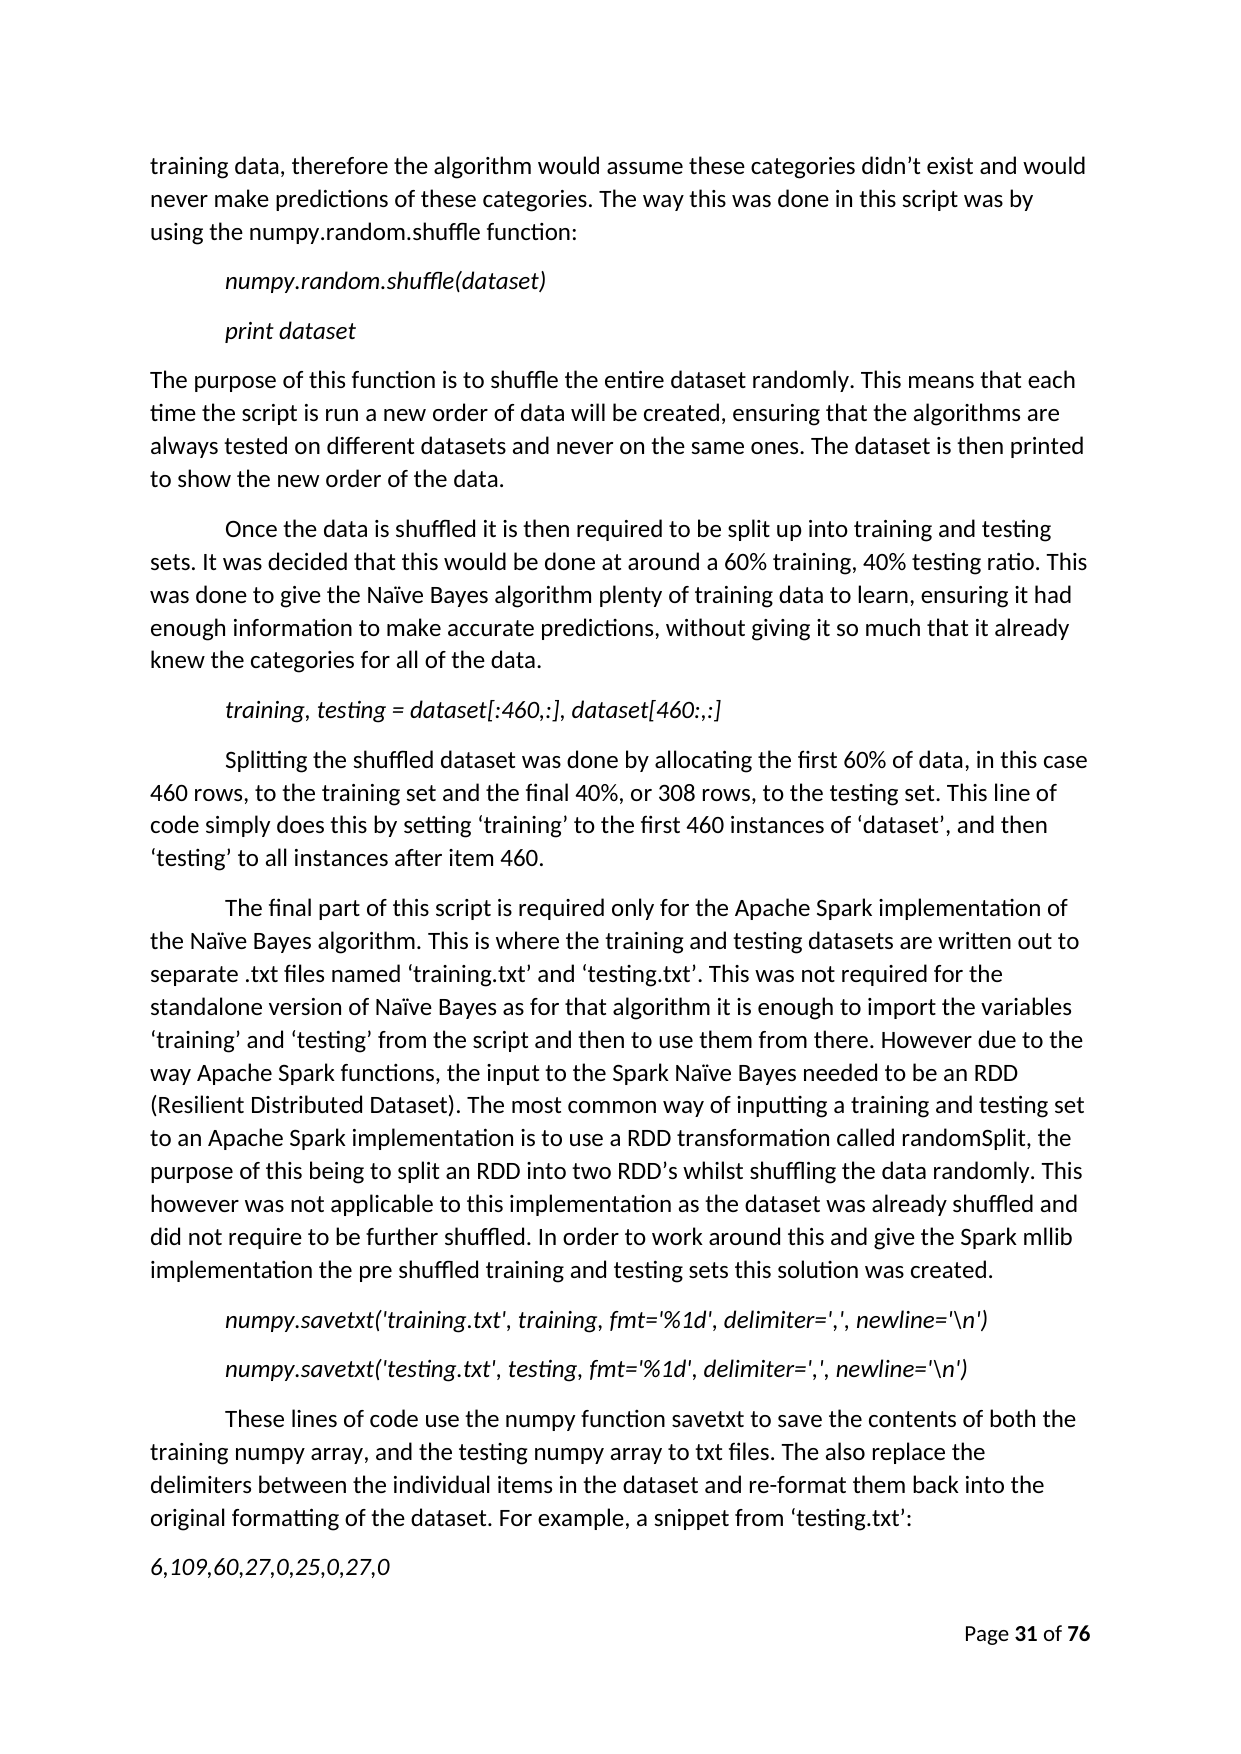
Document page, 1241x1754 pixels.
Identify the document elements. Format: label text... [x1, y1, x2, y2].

text training, testing = dataset[:460,:], dataset[460:,:] [150, 694, 1090, 725]
text Once the data is shuffled it is then required to be split up into training and testing sets. It was decided that this would be done at around a 60% training, 40% testing ratio. This was done to give the Naïve Bayes algorithm plenty of training data to learn, ensuring it had enough information to make accurate predictions, without giving it so much that it already knew the categories for all of the data. [150, 513, 1090, 675]
text numpy.savetxt('testing.txt', testing, fmt='%1d', delimiter=',', newline='\n') [150, 1353, 1090, 1384]
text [150, 150, 1090, 246]
text These lines of code use the numpy function savetxt to save the contents of both the training numpy array, and the testing numpy array to txt files. The also replace the delimiters between the individual items in the dataset and re-format them back into the original formatting of the dataset. For example, a snippet from ‘testing.txt’: [150, 1403, 1090, 1532]
text 6,109,60,27,0,25,0,27,0 [150, 1551, 1090, 1582]
text numpy.random.shuffle(dataset) [150, 265, 1090, 296]
text numpy.savetxt('training.txt', training, fmt='%1d', delimiter=',', newline='\n') [150, 1304, 1090, 1334]
text print dataset [150, 315, 1090, 346]
text Splitting the shuffled dataset was done by allocating the first 60% of data, in this case 460 rows, to the training set and the final 40%, or 308 rows, to the testing set. This line of code simply does this by setting ‘training’ to the first 460 instances of ‘dataset’, and then ‘testing’ to all instances after item 460. [150, 744, 1090, 873]
text The purpose of this function is to shuffle the entire dataset randomly. This means that each time the script is run a new order of data will be created, ensuring that the algorithms are always tested on different datasets and never on the same ones. The dataset is then printed to show the new order of the data. [150, 364, 1090, 494]
text The final part of this script is required only for the Apache Spark implementation of the Naïve Bayes algorithm. This is where the training and testing datasets are written out to separate .txt files named ‘training.txt’ and ‘testing.txt’. This was not required for the standalone version of Naïve Bayes as for that algorithm it is enough to import the variables ‘training’ and ‘testing’ from the script and then to use them from there. However due to the way Apache Spark functions, the input to the Spark Naïve Bayes needed to be an RDD (Resilient Distributed Dataset). The most common way of inputting a training and testing set to an Apache Spark implementation is to use a RDD transformation called randomSplit, the purpose of this being to split an RDD into two RDD’s whilst shuffling the data randomly. This however was not applicable to this implementation as the dataset was already shuffled and did not require to be further shuffled. In order to work around this and give the Spark mllib implementation the pre shuffled training and testing sets this solution was created. [150, 892, 1090, 1285]
